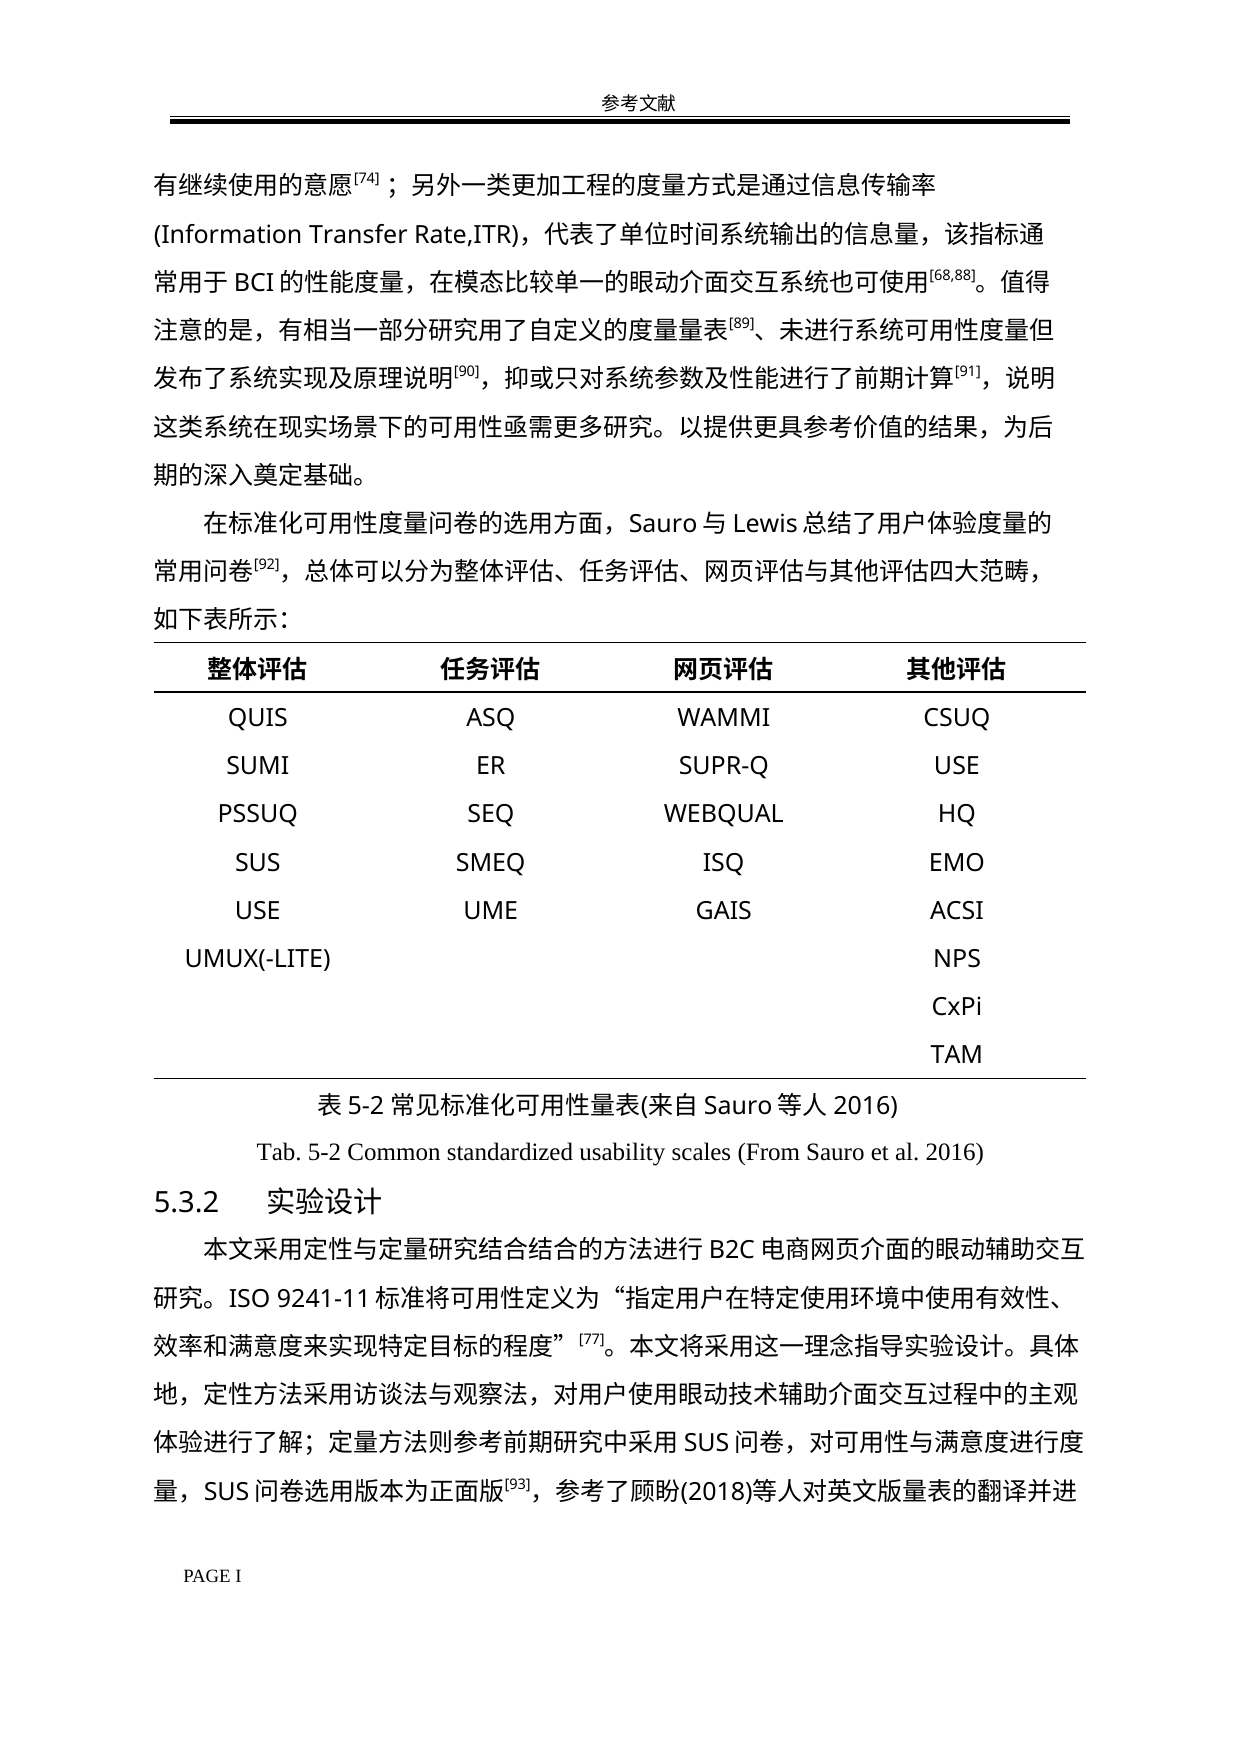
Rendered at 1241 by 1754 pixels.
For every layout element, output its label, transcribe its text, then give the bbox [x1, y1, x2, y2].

table_cell WAMMI SUPR-Q WEBQUAL ISQ GAIS [620, 693, 853, 1078]
table_cell QUIS SUMI PSSUQ SUS USE UMUX(-LITE) [154, 693, 387, 1078]
table_header 任务评估 [387, 643, 619, 691]
text 表5-2 常见标准化可用性量表(来自 Sauro等人 2016) [153, 1079, 1062, 1128]
table_header 网页评估 [620, 643, 853, 691]
table_cell ASQ ER SEQ SMEQ UME [387, 693, 619, 1078]
list 实验设计 [153, 1176, 1062, 1224]
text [153, 160, 1062, 497]
table_header 整体评估 [154, 643, 387, 691]
table_header 其他评估 [853, 643, 1086, 691]
text Tab. 5-2 Common standardized usability scales (From Sauro et al. 2016) [153, 1128, 1087, 1176]
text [153, 1224, 1087, 1513]
table_cell CSUQ USE HQ EMO ACSI NPS CxPi TAM [853, 693, 1086, 1078]
text 在标准化可用性度量问卷的选用方面，Sauro与Lewis总结了用户体验度量的常用问卷[92]，总体可以分为整体评估、任务评估、网页评估与其他评估四大范畴，如下表所示： [153, 497, 1062, 642]
